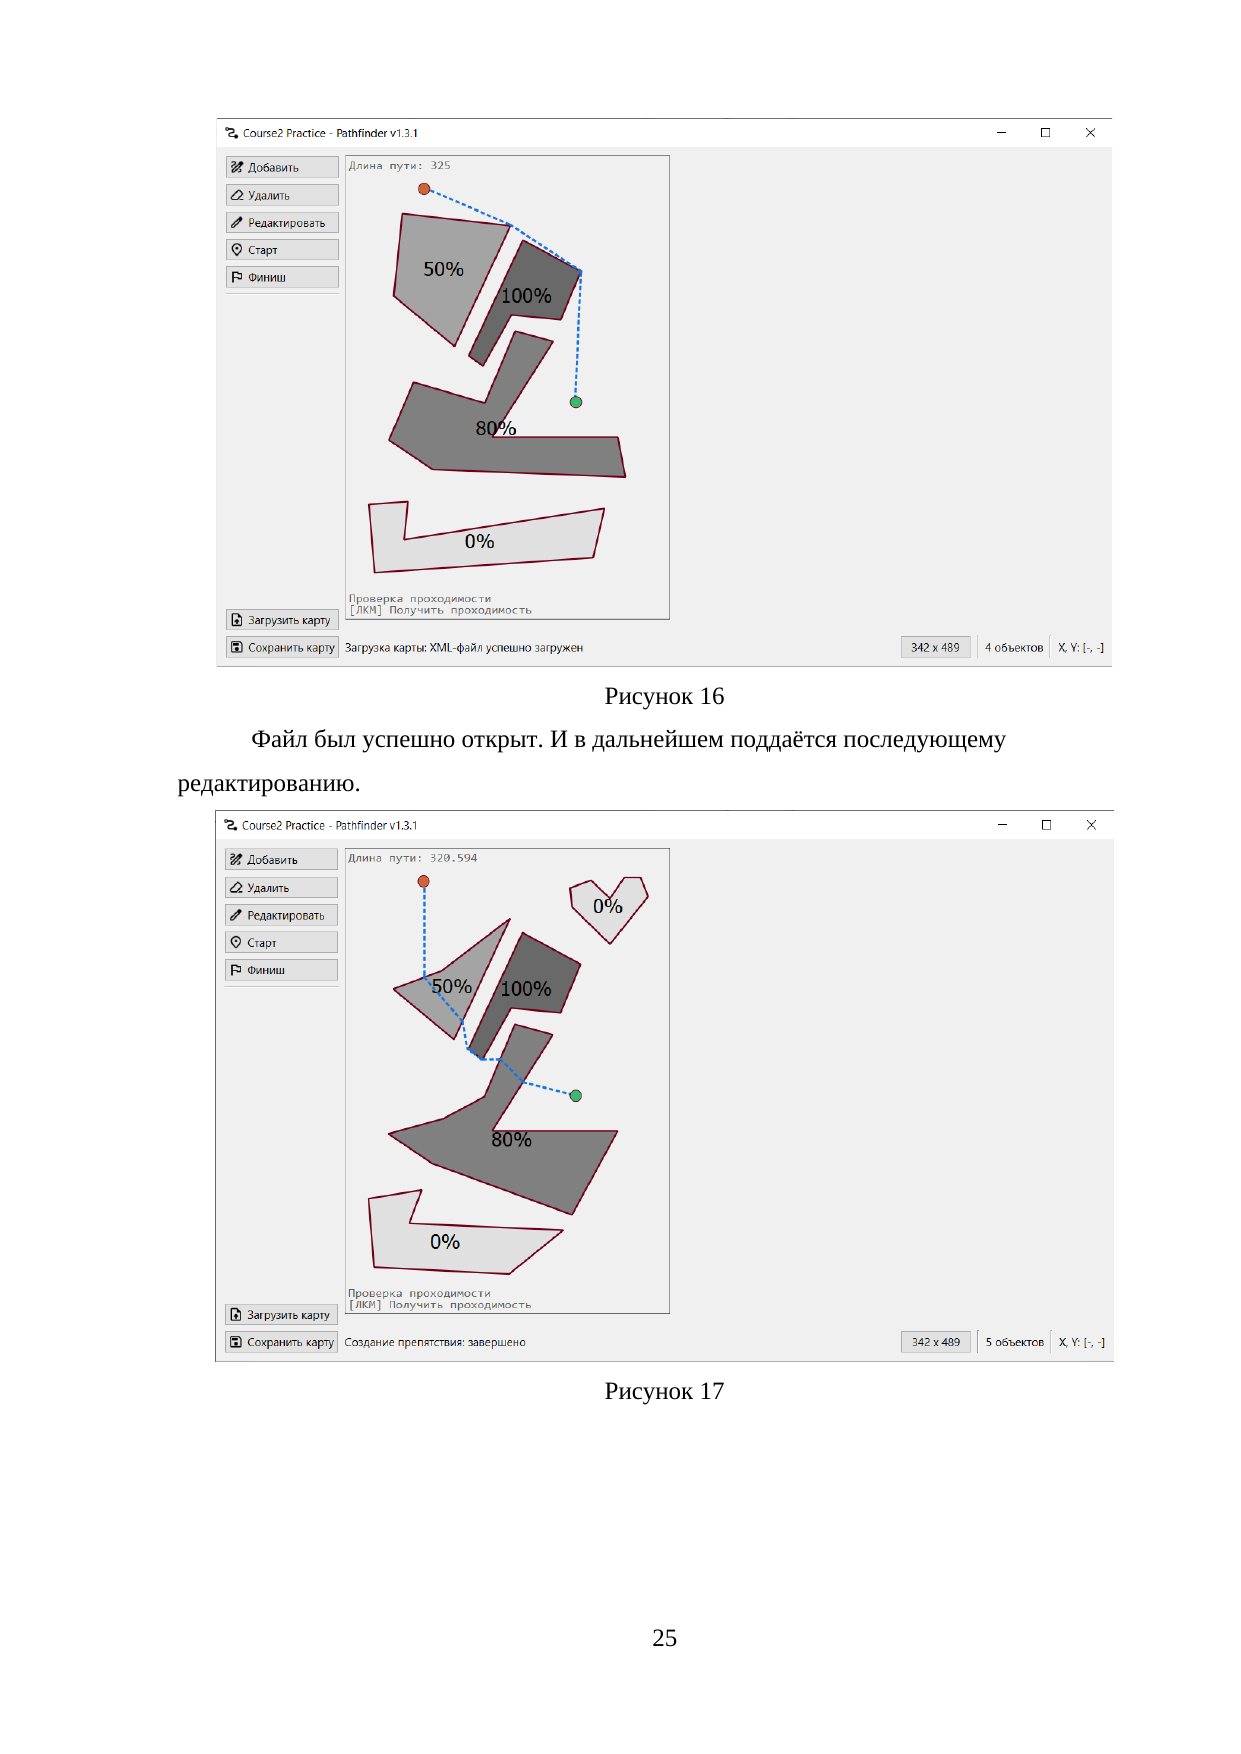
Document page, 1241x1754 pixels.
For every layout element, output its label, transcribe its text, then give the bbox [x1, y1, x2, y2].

text Рисунок 16 [177, 681, 1152, 710]
text Файл был успешно открыт. И в дальнейшем поддаётся последующему редактированию. [177, 724, 1152, 796]
picture [216, 118, 1113, 667]
text Рисунок 17 [177, 1376, 1152, 1405]
picture [215, 810, 1114, 1362]
